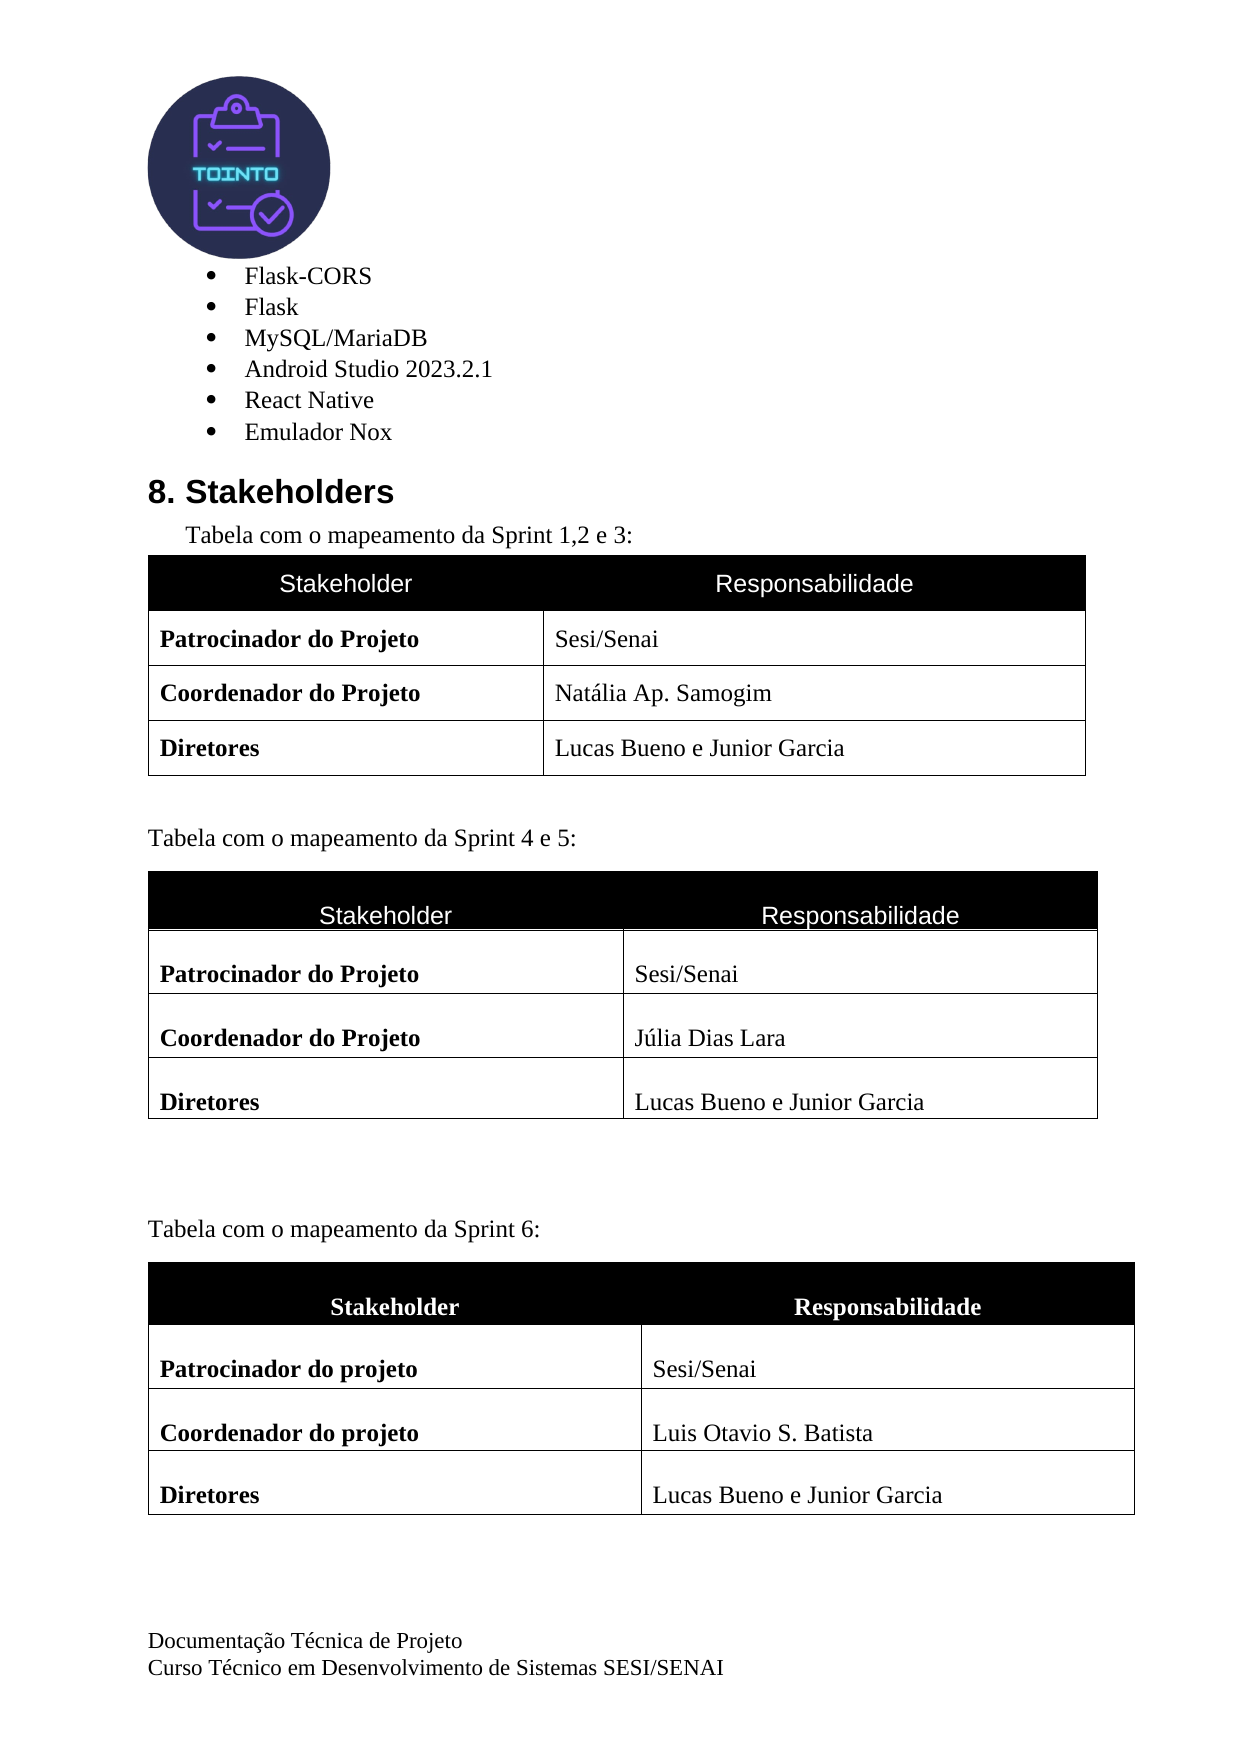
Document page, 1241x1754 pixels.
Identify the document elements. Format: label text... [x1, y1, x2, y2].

table_cell Coordenador do Projeto [149, 994, 623, 1057]
list Flask-CORS [207, 261, 1092, 290]
table_cell Júlia Dias Lara [624, 994, 1097, 1057]
text Tabela com o mapeamento da Sprint 4 e 5: [148, 823, 1092, 852]
table_cell Lucas Bueno e Junior Garcia [544, 721, 1085, 774]
list Flask [207, 292, 1092, 321]
table_cell Patrocinador do projeto [149, 1325, 641, 1388]
table_cell Coordenador do projeto [149, 1389, 641, 1450]
list Android Studio 2023.2.1 [207, 354, 1092, 383]
subtitle Stakeholders [148, 473, 1092, 511]
table_cell Diretores [149, 721, 543, 774]
table_header Stakeholder [149, 872, 623, 929]
table_cell Sesi/Senai [544, 611, 1085, 665]
table_cell Lucas Bueno e Junior Garcia [642, 1451, 1134, 1514]
table_header Stakeholder [149, 1263, 641, 1324]
table_header Responsabilidade [624, 872, 1097, 929]
table_header Responsabilidade [544, 556, 1085, 610]
table_header Stakeholder [149, 556, 543, 610]
table_cell Natália Ap. Samogim [544, 666, 1085, 720]
list MySQL/MariaDB [207, 323, 1092, 352]
text Tabela com o mapeamento da Sprint 1,2 e 3: [185, 520, 1092, 549]
table_header Responsabilidade [642, 1263, 1134, 1324]
table_cell Luis Otavio S. Batista [642, 1389, 1134, 1450]
table_cell Lucas Bueno e Junior Garcia [624, 1058, 1097, 1118]
text Tabela com o mapeamento da Sprint 6: [148, 1214, 1092, 1243]
table_cell Coordenador do Projeto [149, 666, 543, 720]
table_cell Patrocinador do Projeto [149, 611, 543, 665]
list React Native [207, 386, 1092, 414]
table_cell Diretores [149, 1451, 641, 1514]
list Emulador Nox [207, 417, 1092, 445]
table_cell Diretores [149, 1058, 623, 1118]
picture [147, 73, 336, 262]
table_cell Sesi/Senai [642, 1325, 1134, 1388]
table_cell Sesi/Senai [624, 931, 1097, 993]
table_cell Patrocinador do Projeto [149, 931, 623, 993]
